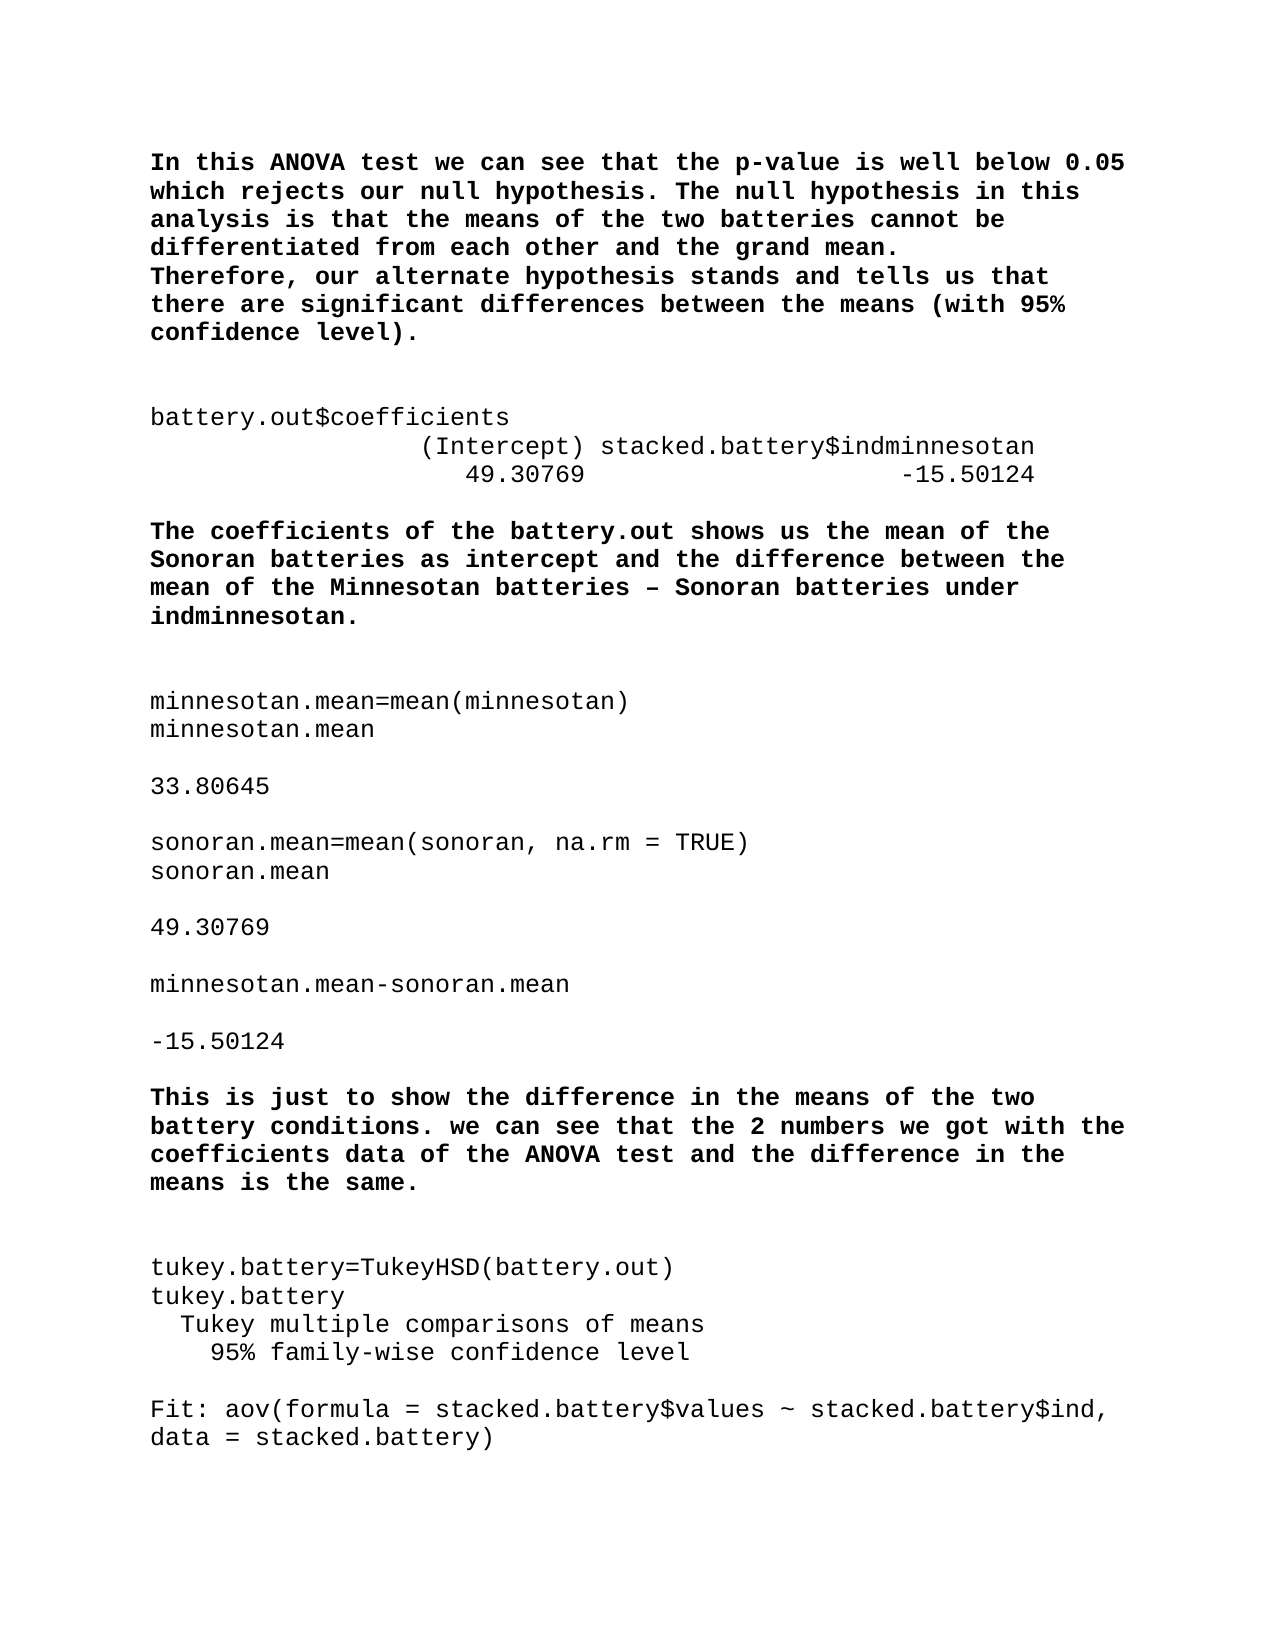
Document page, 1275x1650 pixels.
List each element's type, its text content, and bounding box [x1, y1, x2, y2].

text The coefficients of the battery.out shows us the mean of the Sonoran batteries as intercept and the difference between the mean of the Minnesotan batteries – Sonoran batteries under indminnesotan. [150, 518, 1125, 632]
text In this ANOVA test we can see that the p-value is well below 0.05 which rejects our null hypothesis. The null hypothesis in this analysis is that the means of the two batteries cannot be differentiated from each other and the grand mean. [150, 150, 1125, 263]
text 49.30769 [150, 915, 1125, 943]
text Tukey multiple comparisons of means [150, 1312, 1125, 1340]
text 33.80645 [150, 773, 1125, 802]
text -15.50124 [150, 1028, 1125, 1057]
text sonoran.mean [150, 858, 1125, 887]
text Fit: aov(formula = stacked.battery$values ~ stacked.battery$ind, data = stacked.battery) [150, 1397, 1125, 1453]
text minnesotan.mean=mean(minnesotan) [150, 688, 1125, 717]
text tukey.battery=TukeyHSD(battery.out) [150, 1255, 1125, 1283]
text battery.out$coefficients [150, 405, 1125, 433]
text (Intercept) stacked.battery$indminnesotan [150, 433, 1125, 462]
text sonoran.mean=mean(sonoran, na.rm = TRUE) [150, 830, 1125, 858]
text tukey.battery [150, 1283, 1125, 1312]
text minnesotan.mean [150, 717, 1125, 745]
text 49.30769 -15.50124 [150, 462, 1125, 490]
text 95% family-wise confidence level [150, 1340, 1125, 1368]
text minnesotan.mean-sonoran.mean [150, 972, 1125, 1000]
text This is just to show the difference in the means of the two battery conditions. we can see that the 2 numbers we got with the coefficients data of the ANOVA test and the difference in the means is the same. [150, 1085, 1125, 1198]
text Therefore, our alternate hypothesis stands and tells us that there are significant differences between the means (with 95% confidence level). [150, 263, 1125, 348]
